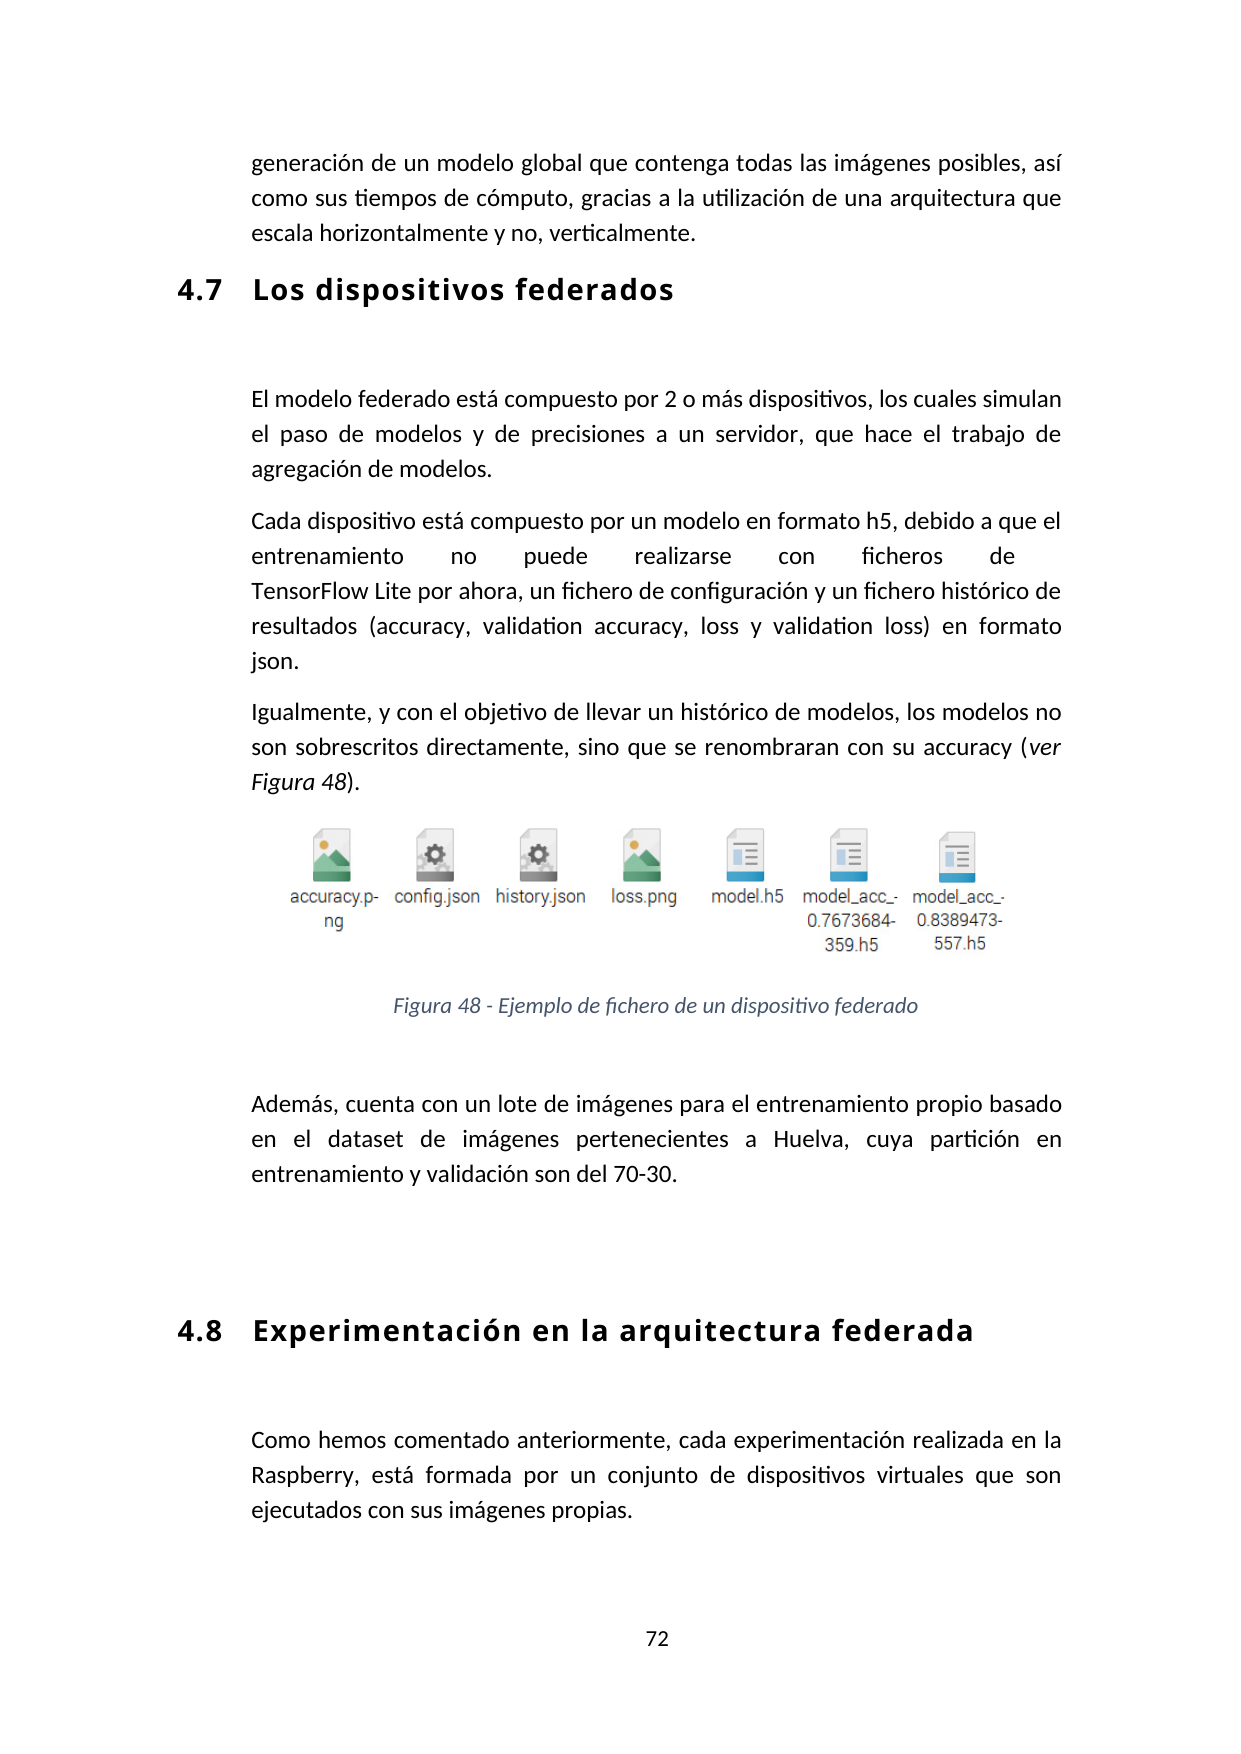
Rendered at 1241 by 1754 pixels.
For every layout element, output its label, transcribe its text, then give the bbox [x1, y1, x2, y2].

text El modelo federado está compuesto por 2 o más dispositivos, los cuales simulan el paso de modelos y de precisiones a un servidor, que hace el trabajo de agregación de modelos. [251, 383, 1063, 484]
text Además, cuenta con un lote de imágenes para el entrenamiento propio basado en el dataset de imágenes pertenecientes a Huelva, cuya partición en entrenamiento y validación son del 70-30. [251, 1089, 1063, 1189]
picture [290, 819, 1035, 969]
text Igualmente, y con el objetivo de llevar un histórico de modelos, los modelos no son sobrescritos directamente, sino que se renombraran con su accuracy (ver Figura 48). [251, 697, 1063, 797]
text Los dispositivos federados [177, 269, 1063, 309]
text Como hemos comentado anteriormente, cada experimentación realizada en la Raspberry, está formada por un conjunto de dispositivos virtuales que son ejecutados con sus imágenes propias. [251, 1424, 1063, 1525]
text Cada dispositivo está compuesto por un modelo en formato h5, debido a que el entrenamiento no puede realizarse con ficheros de TensorFlow Lite por ahora, un fichero de configuración y un fichero histórico de resultados (accuracy, validation accuracy, loss y validation loss) en formato json. [251, 505, 1063, 675]
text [251, 148, 1063, 248]
text Experimentación en la arquitectura federada [177, 1311, 1063, 1350]
